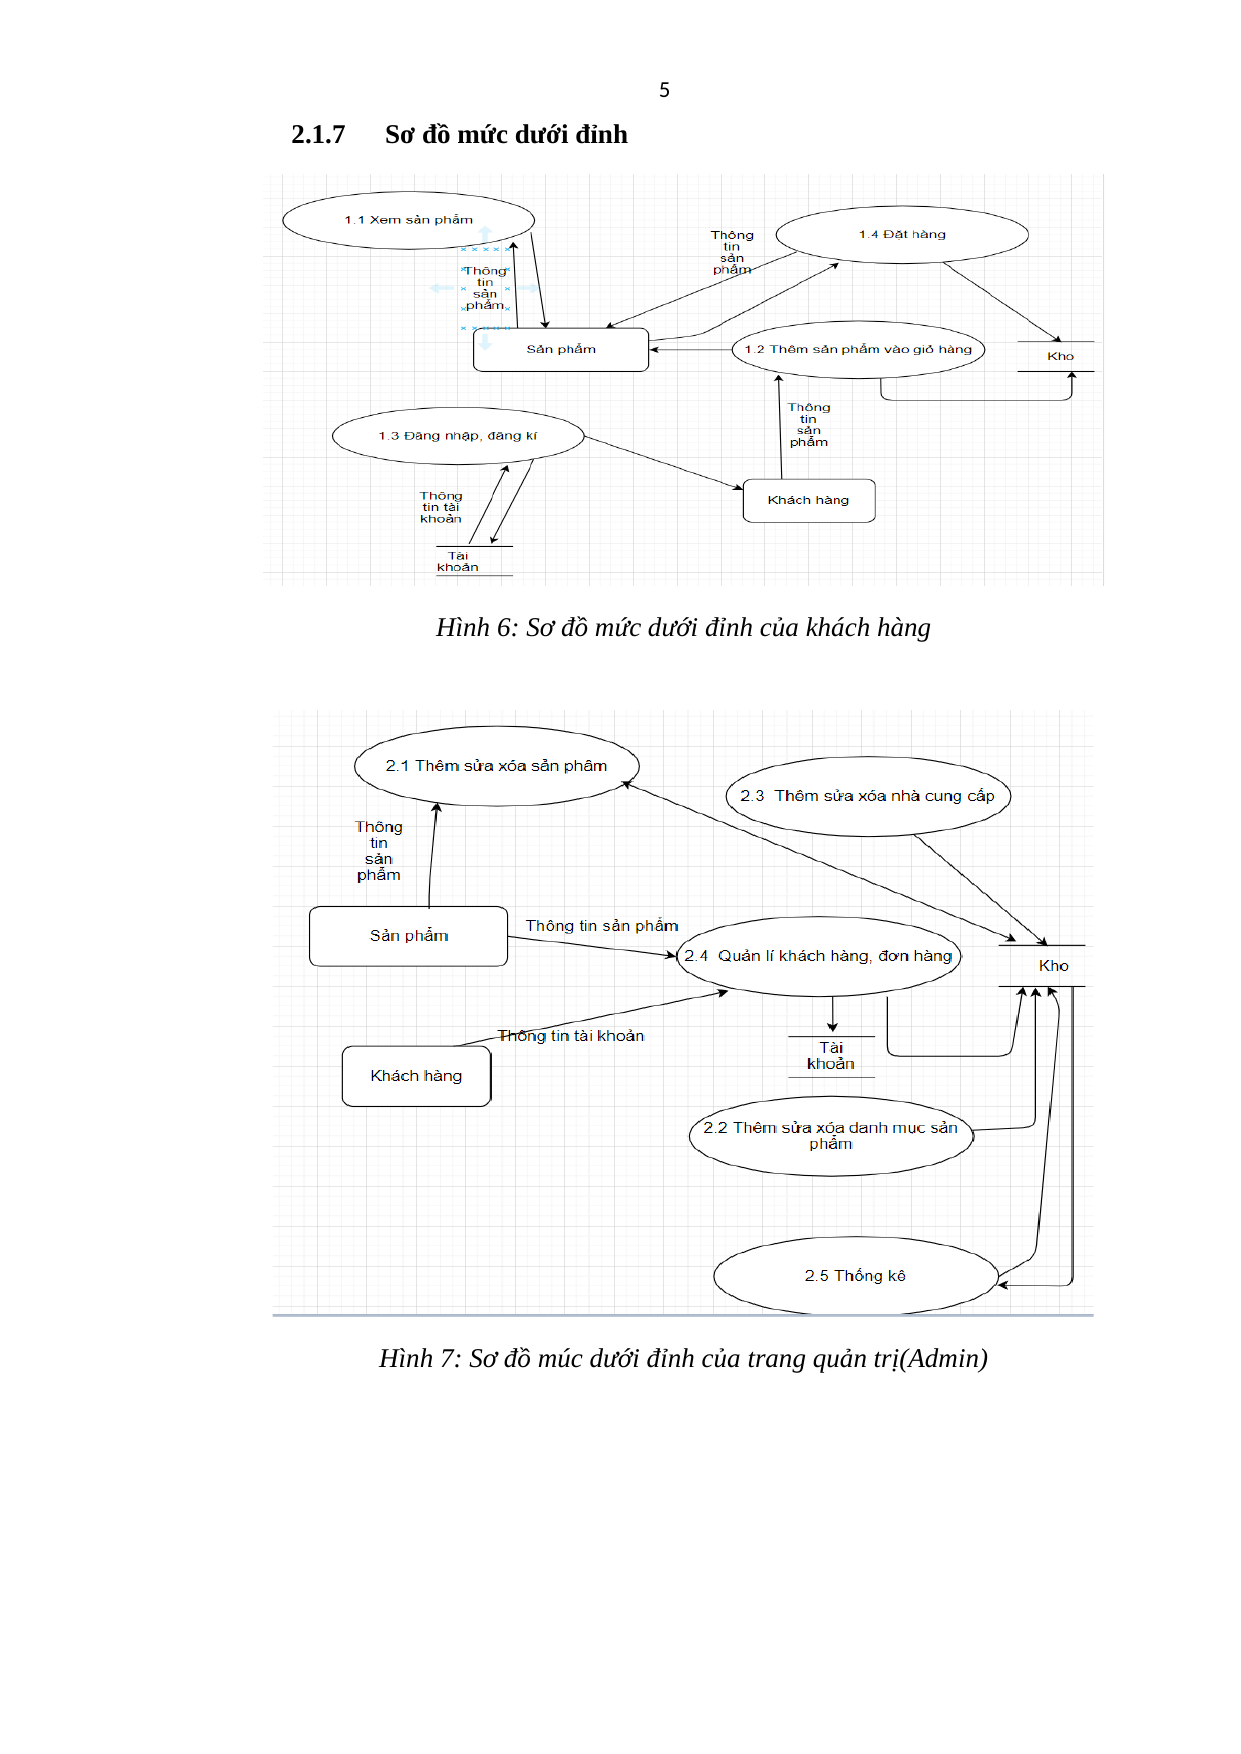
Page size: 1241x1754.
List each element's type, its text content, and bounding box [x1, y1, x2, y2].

picture [263, 174, 1105, 586]
picture [272, 710, 1094, 1317]
list Sơ đồ mức dưới đỉnh [291, 118, 1122, 149]
